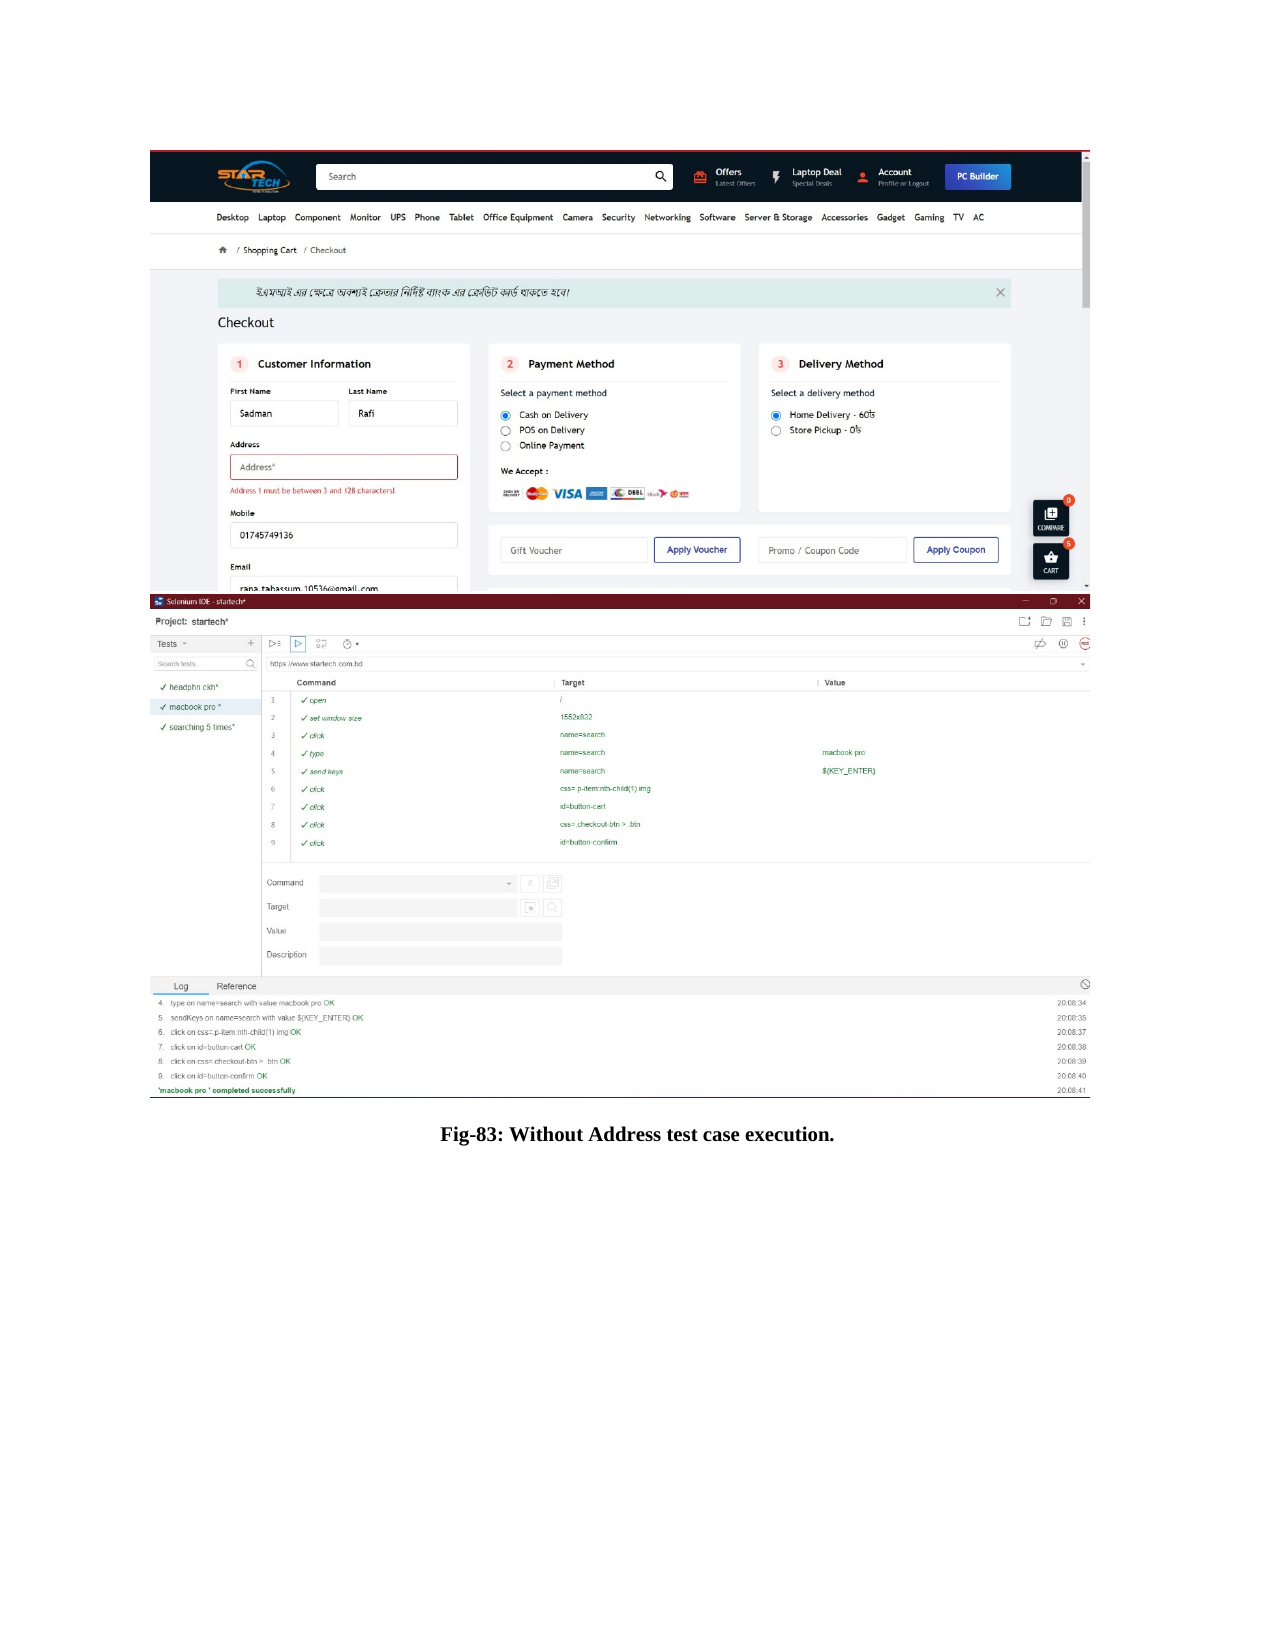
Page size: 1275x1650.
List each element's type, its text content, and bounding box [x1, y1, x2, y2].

picture [150, 594, 1091, 1098]
text Fig-83: Without Address test case execution. [150, 1122, 1125, 1146]
picture [150, 150, 1091, 591]
